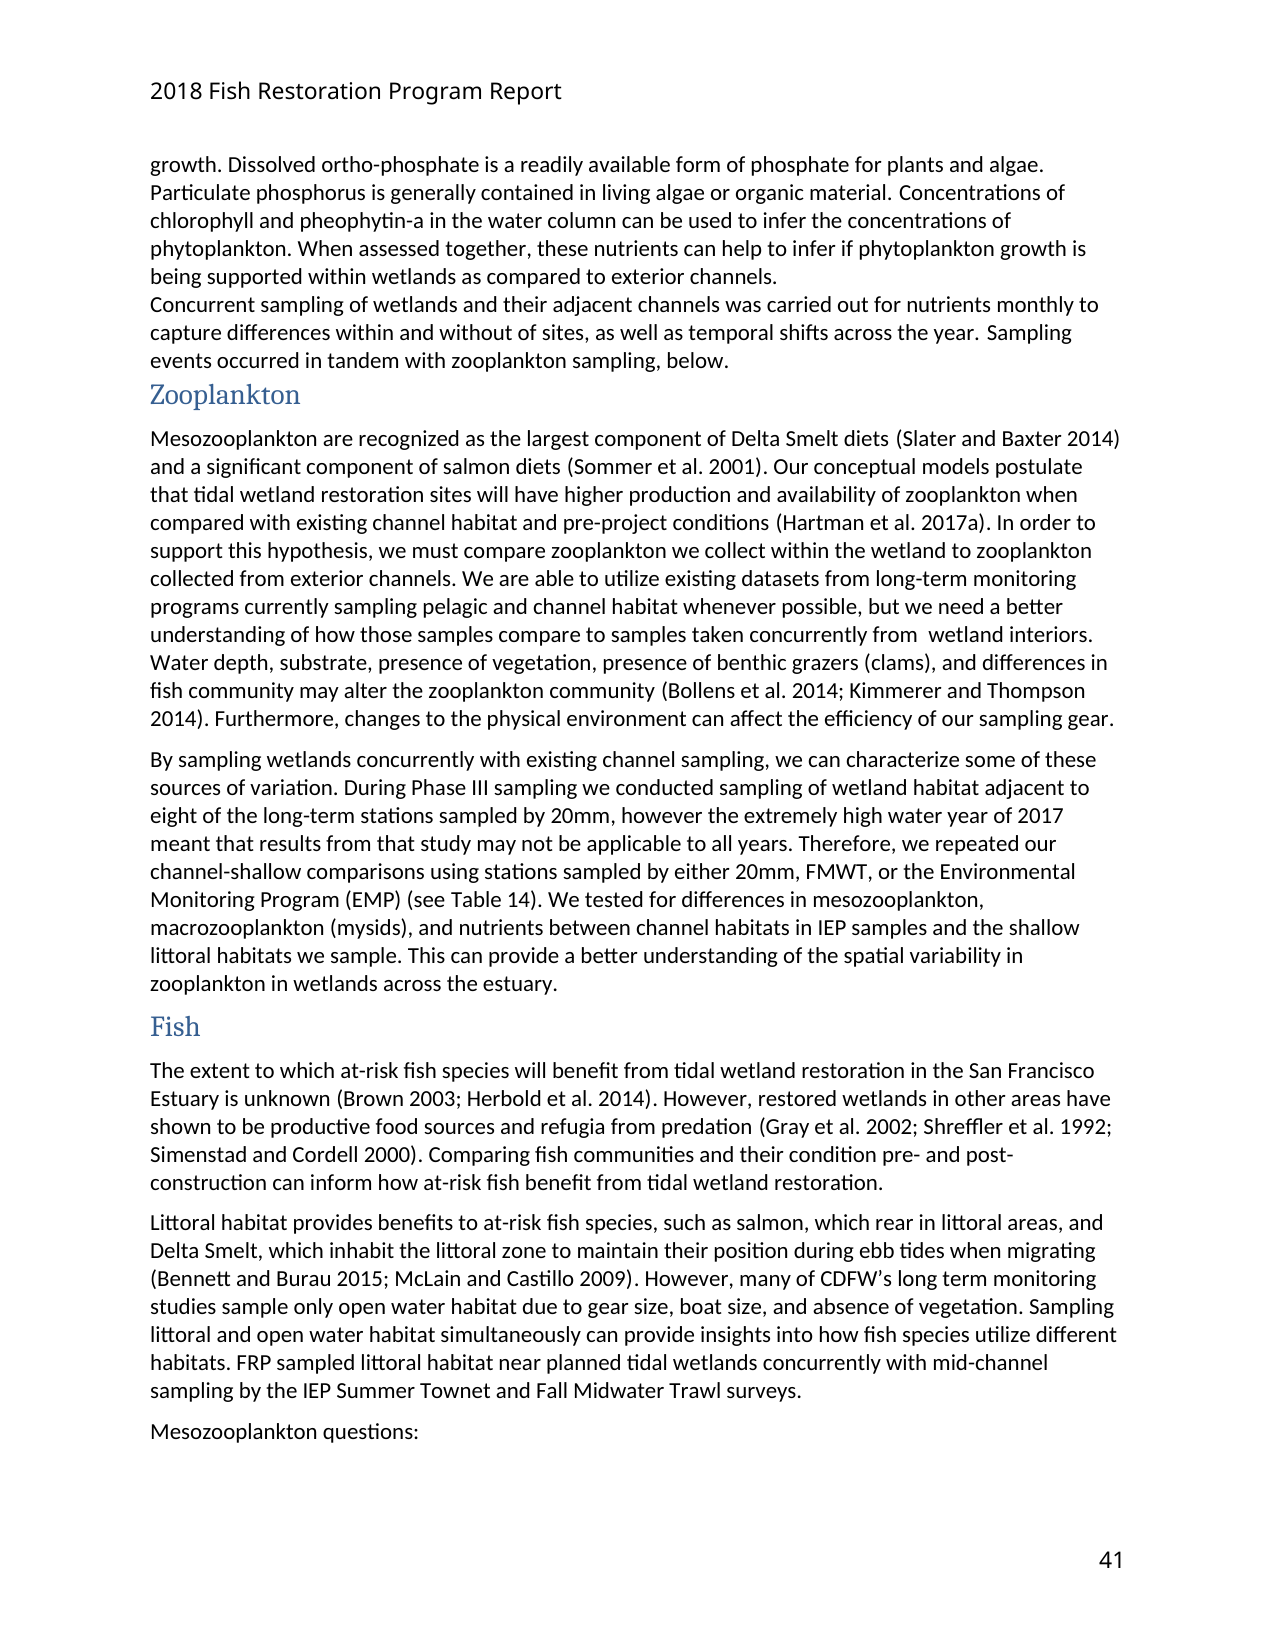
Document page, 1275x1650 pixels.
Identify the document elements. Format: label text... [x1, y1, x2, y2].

text Littoral habitat provides benefits to at-risk fish species, such as salmon, which rear in littoral areas, and Delta Smelt, which inhabit the littoral zone to maintain their position during ebb tides when migrating (Bennett and Burau 2015; McLain and Castillo 2009). However, many of CDFW’s long term monitoring studies sample only open water habitat due to gear size, boat size, and absence of vegetation. Sampling littoral and open water habitat simultaneously can provide insights into how fish species utilize different habitats. FRP sampled littoral habitat near planned tidal wetlands concurrently with mid-channel sampling by the IEP Summer Townet and Fall Midwater Trawl surveys. [150, 1208, 1125, 1404]
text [150, 150, 1125, 290]
text Mesozooplankton are recognized as the largest component of Delta Smelt diets (Slater and Baxter 2014) and a significant component of salmon diets (Sommer et al. 2001). Our conceptual models postulate that tidal wetland restoration sites will have higher production and availability of zooplankton when compared with existing channel habitat and pre-project conditions (Hartman et al. 2017a). In order to support this hypothesis, we must compare zooplankton we collect within the wetland to zooplankton collected from exterior channels. We are able to utilize existing datasets from long-term monitoring programs currently sampling pelagic and channel habitat whenever possible, but we need a better understanding of how those samples compare to samples taken concurrently from wetland interiors. Water depth, substrate, presence of vegetation, presence of benthic grazers (clams), and differences in fish community may alter the zooplankton community (Bollens et al. 2014; Kimmerer and Thompson 2014). Furthermore, changes to the physical environment can affect the efficiency of our sampling gear. [150, 424, 1125, 733]
text Mesozooplankton questions: [150, 1417, 1125, 1445]
text The extent to which at-risk fish species will benefit from tidal wetland restoration in the San Francisco Estuary is unknown (Brown 2003; Herbold et al. 2014). However, restored wetlands in other areas have shown to be productive food sources and refugia from predation (Gray et al. 2002; Shreffler et al. 1992; Simenstad and Cordell 2000). Comparing fish communities and their condition pre- and post-construction can inform how at-risk fish benefit from tidal wetland restoration. [150, 1056, 1125, 1196]
subtitle Fish [150, 1010, 1125, 1043]
text By sampling wetlands concurrently with existing channel sampling, we can characterize some of these sources of variation. During Phase III sampling we conducted sampling of wetland habitat adjacent to eight of the long-term stations sampled by 20mm, however the extremely high water year of 2017 meant that results from that study may not be applicable to all years. Therefore, we repeated our channel-shallow comparisons using stations sampled by either 20mm, FMWT, or the Environmental Monitoring Program (EMP) (see Table 14). We tested for differences in mesozooplankton, macrozooplankton (mysids), and nutrients between channel habitats in IEP samples and the shallow littoral habitats we sample. This can provide a better understanding of the spatial variability in zooplankton in wetlands across the estuary. [150, 745, 1125, 997]
subtitle Zooplankton [150, 378, 1125, 412]
text Concurrent sampling of wetlands and their adjacent channels was carried out for nutrients monthly to capture differences within and without of sites, as well as temporal shifts across the year. Sampling events occurred in tandem with zooplankton sampling, below. [150, 290, 1125, 374]
